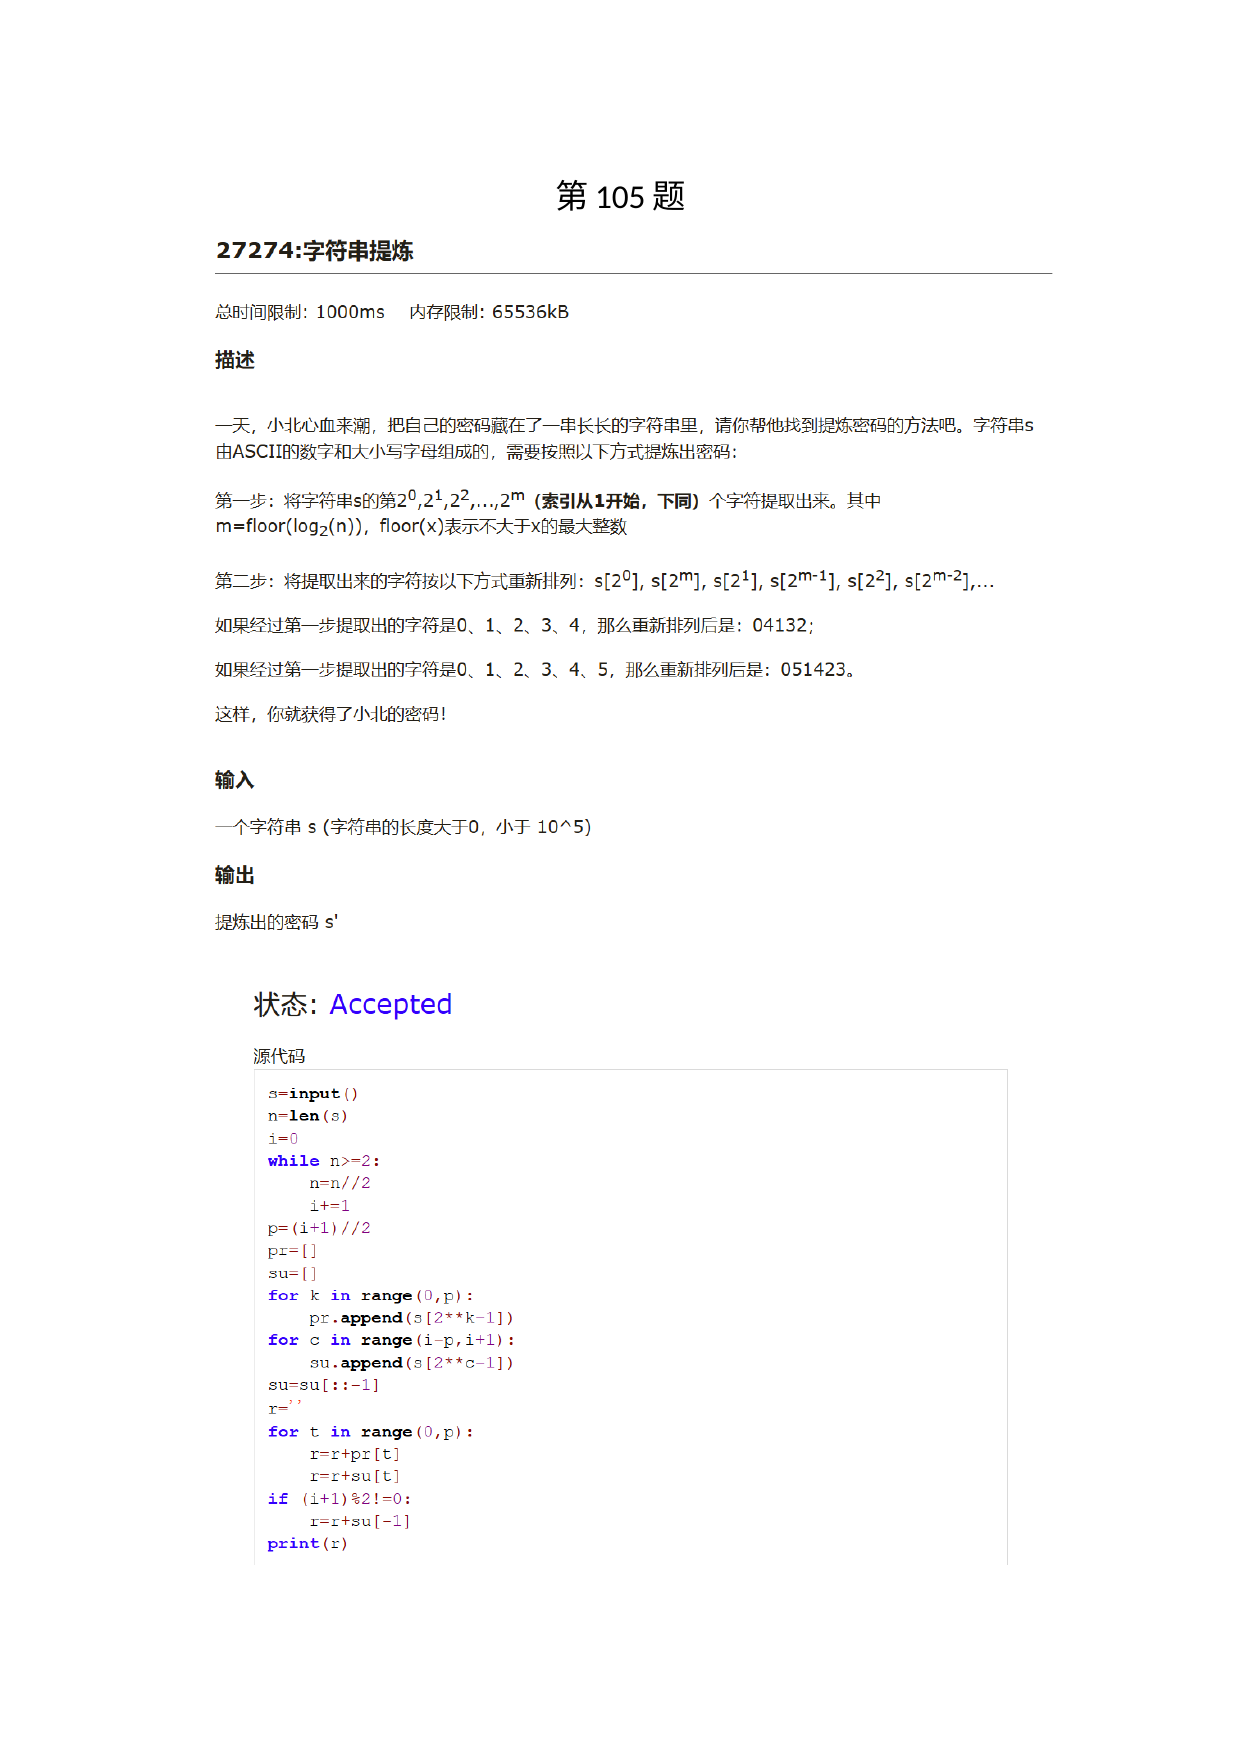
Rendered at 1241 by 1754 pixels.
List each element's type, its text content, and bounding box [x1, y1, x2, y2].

text 第105题 [187, 162, 1053, 227]
picture [232, 974, 1008, 1565]
picture [187, 227, 1053, 945]
